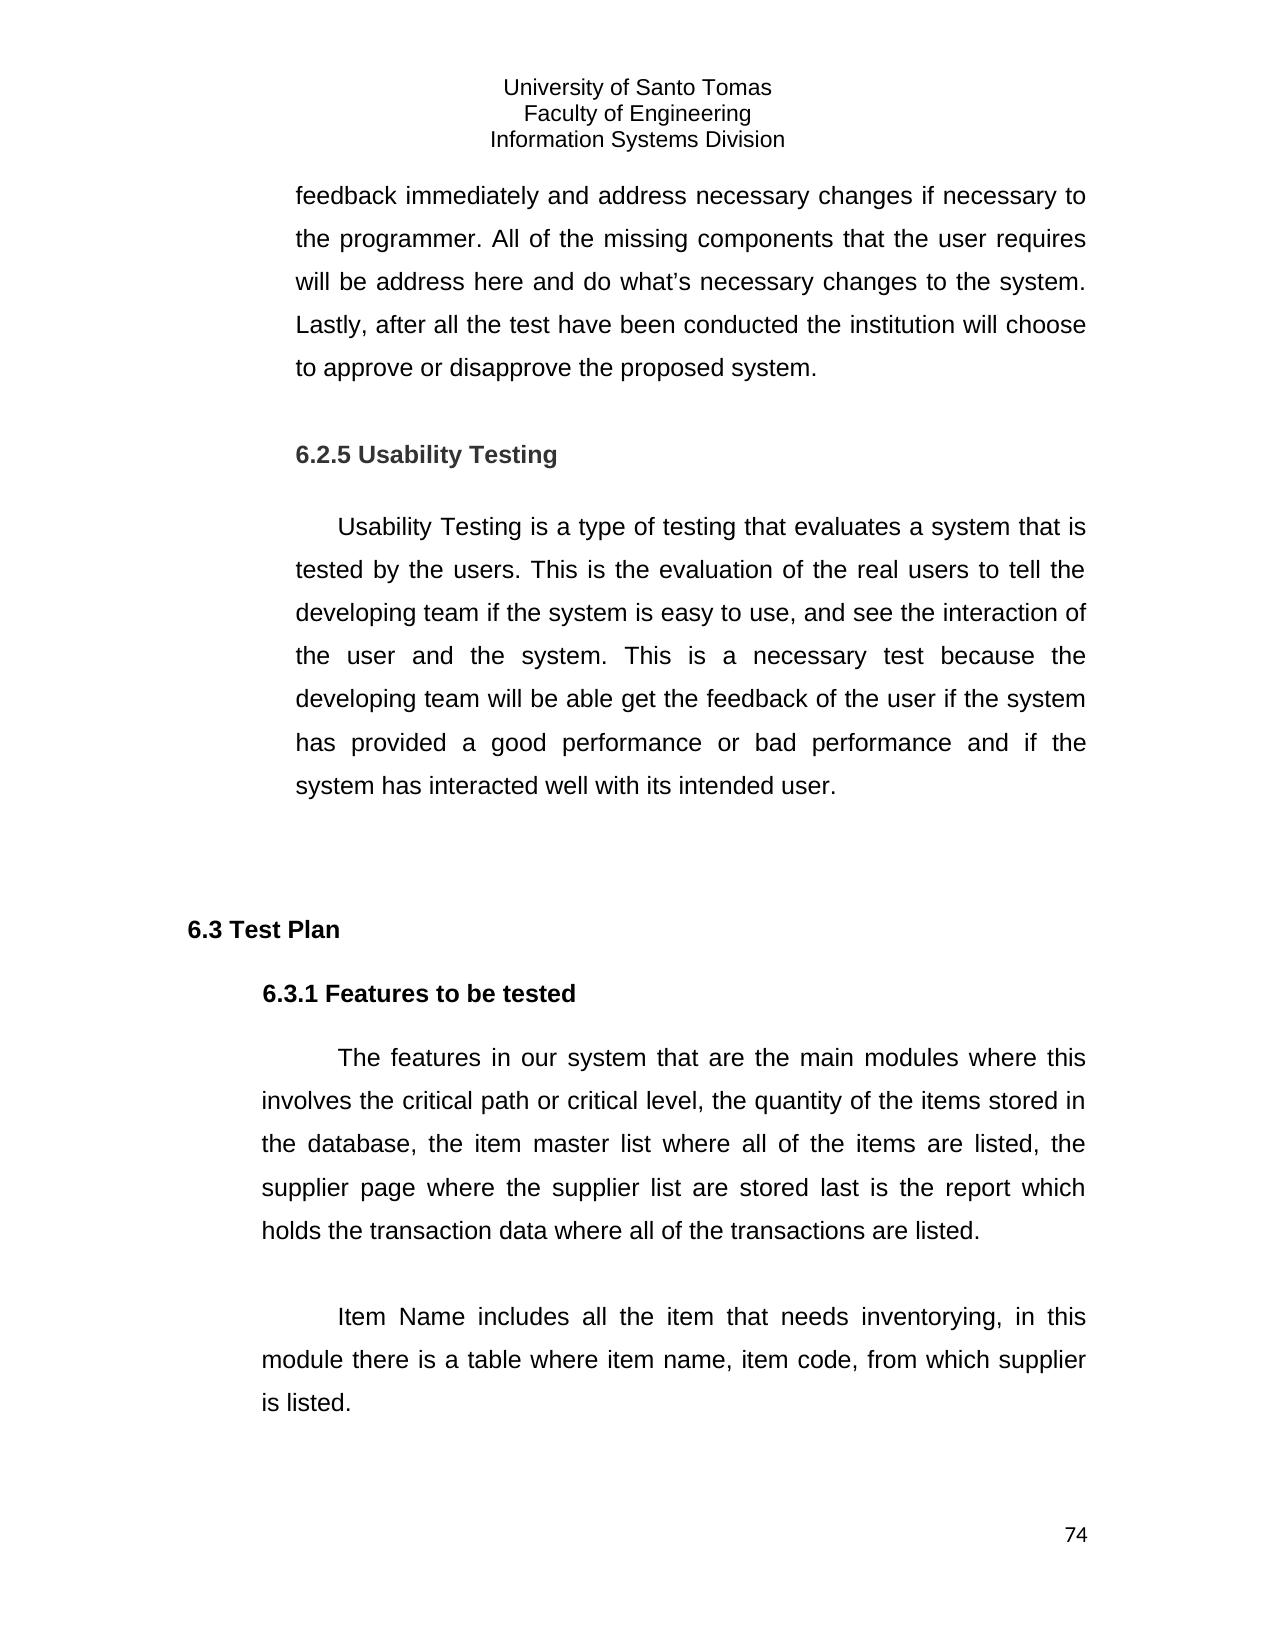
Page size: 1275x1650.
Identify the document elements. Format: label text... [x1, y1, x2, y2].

text 6.3 Test Plan [187, 915, 1087, 944]
list 6.2.5 Usability Testing [262, 439, 1087, 468]
list Item Name includes all the item that needs inventorying, in this module there is a table where item name, item code, from which supplier is listed. [261, 1302, 1087, 1417]
text 6.3.1 Features to be tested [262, 979, 1087, 1008]
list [295, 181, 1087, 382]
list The features in our system that are the main modules where this involves the critical path or critical level, the quantity of the items stored in the database, the item master list where all of the items are listed, the supplier page where the supplier list are stored last is the report which holds the transaction data where all of the transactions are listed. [261, 1043, 1087, 1244]
text Usability Testing is a type of testing that evaluates a system that is tested by the users. This is the evaluation of the real users to tell the developing team if the system is easy to use, and see the interaction of the user and the system. This is a necessary test because the developing team will be able get the feedback of the user if the system has provided a good performance or bad performance and if the system has interacted well with its intended user. [295, 512, 1087, 799]
